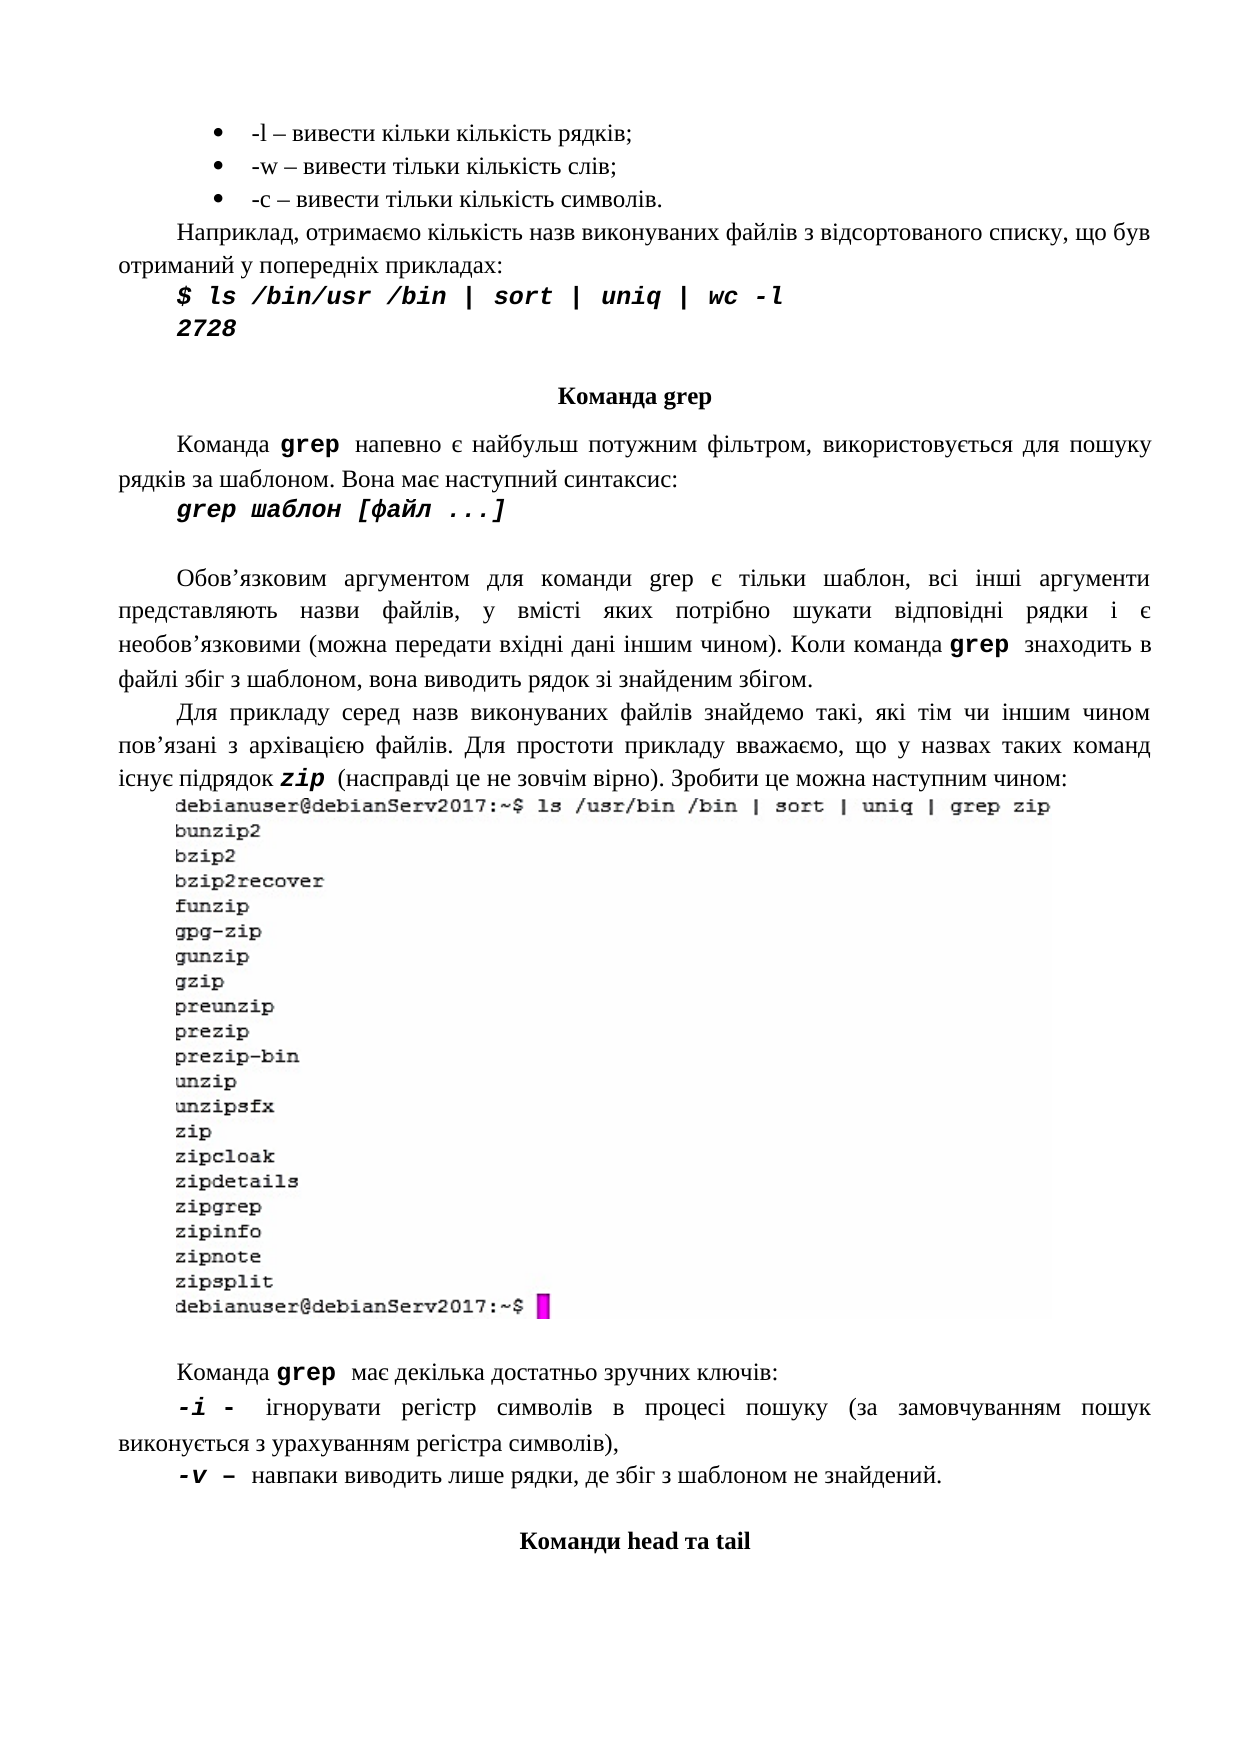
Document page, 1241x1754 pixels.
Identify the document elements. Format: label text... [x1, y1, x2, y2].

picture [176, 798, 1052, 1319]
list -w – вивести тільки кількість слів; [214, 151, 1152, 180]
text 2728 [118, 316, 1152, 344]
text -v – навпаки виводить лише рядки, де збіг з шаблоном не знайдений. [118, 1461, 1152, 1491]
text Команда grep має декілька достатньо зручних ключів: [118, 1357, 1152, 1388]
text Для прикладу серед назв виконуваних файлів знайдемо такі, які тім чи іншим чином пов’язані з архівацією файлів. Для простоти прикладу вважаємо, що у назвах таких команд існує підрядок zip (насправді це не зовчім вірно). Зробити це можна наступним чином: [118, 697, 1152, 794]
text Обов’язковим аргументом для команди grep є тільки шаблон, всі інші аргументи представляють назви файлів, у вмісті яких потрібно шукати відповідні рядки і є необов’язковими (можна передати вхідні дані іншим чином). Коли команда grep знаходить в файлі збіг з шаблоном, вона виводить рядок зі знайденим збігом. [118, 563, 1152, 692]
text Команда grep напевно є найбульш потужним фільтром, використовується для пошуку рядків за шаблоном. Вона має наступний синтаксис: [118, 429, 1152, 493]
text Наприклад, отримаємо кількість назв виконуваних файлів з відсортованого списку, що був отриманий у попередніх прикладах: [118, 217, 1152, 279]
list -с – вивести тільки кількість символів. [214, 184, 1152, 213]
text $ ls /bin/usr /bin | sort | uniq | wc -l [118, 283, 1152, 312]
text Команда grep [118, 381, 1152, 410]
list -l – вивести кільки кількість рядків; [214, 118, 1152, 147]
text Команди head та tail [118, 1526, 1152, 1555]
text -i - ігнорувати регістр символів в процесі пошуку (за замовчуванням пошук виконується з урахуванням регістра символів), [118, 1392, 1152, 1456]
text grep шаблон [файл ...] [118, 497, 1152, 525]
